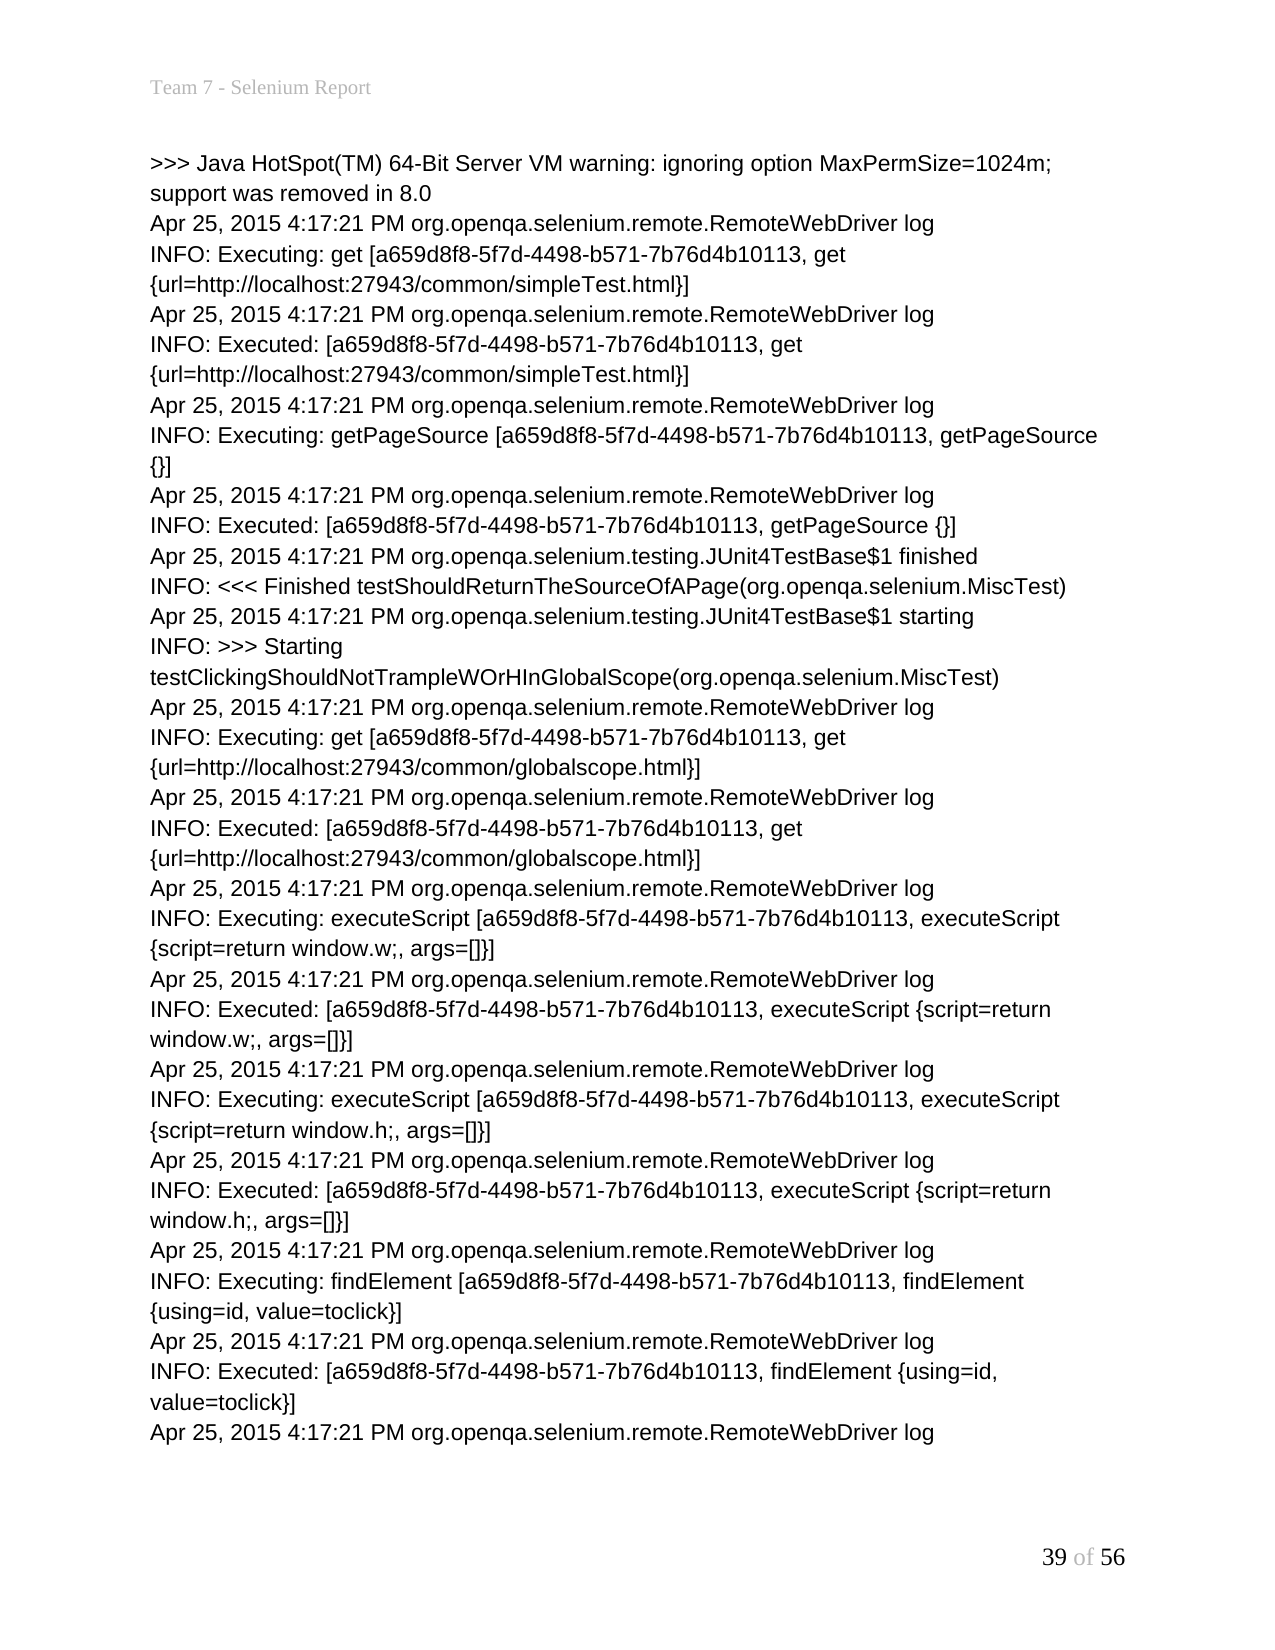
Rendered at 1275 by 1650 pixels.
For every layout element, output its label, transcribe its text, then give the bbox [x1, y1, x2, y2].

text Apr 25, 2015 4:17:21 PM org.openqa.selenium.remote.RemoteWebDriver log [150, 210, 1125, 237]
text INFO: Executed: [a659d8f8-5f7d-4498-b571-7b76d4b10113, findElement {using=id, value=toclick}] [150, 1358, 1125, 1415]
text Apr 25, 2015 4:17:21 PM org.openqa.selenium.testing.JUnit4TestBase$1 starting [150, 603, 1125, 629]
text INFO: Executing: executeScript [a659d8f8-5f7d-4498-b571-7b76d4b10113, executeScript {script=return window.w;, args=[]}] [150, 905, 1125, 962]
text Apr 25, 2015 4:17:21 PM org.openqa.selenium.remote.RemoteWebDriver log [150, 1419, 1125, 1445]
text INFO: Executed: [a659d8f8-5f7d-4498-b571-7b76d4b10113, executeScript {script=return window.w;, args=[]}] [150, 996, 1125, 1052]
text Apr 25, 2015 4:17:21 PM org.openqa.selenium.remote.RemoteWebDriver log [150, 301, 1125, 327]
text INFO: Executed: [a659d8f8-5f7d-4498-b571-7b76d4b10113, executeScript {script=return window.h;, args=[]}] [150, 1177, 1125, 1234]
text Apr 25, 2015 4:17:21 PM org.openqa.selenium.remote.RemoteWebDriver log [150, 1147, 1125, 1173]
text INFO: Executing: get [a659d8f8-5f7d-4498-b571-7b76d4b10113, get {url=http://localhost:27943/common/simpleTest.html}] [150, 241, 1125, 297]
text Apr 25, 2015 4:17:21 PM org.openqa.selenium.remote.RemoteWebDriver log [150, 875, 1125, 901]
text INFO: >>> Starting testClickingShouldNotTrampleWOrHInGlobalScope(org.openqa.selenium.MiscTest) [150, 633, 1125, 690]
text Apr 25, 2015 4:17:21 PM org.openqa.selenium.remote.RemoteWebDriver log [150, 1237, 1125, 1264]
text Apr 25, 2015 4:17:21 PM org.openqa.selenium.testing.JUnit4TestBase$1 finished [150, 543, 1125, 569]
text >>> Java HotSpot(TM) 64-Bit Server VM warning: ignoring option MaxPermSize=1024m; support was removed in 8.0 [150, 150, 1125, 207]
text Apr 25, 2015 4:17:21 PM org.openqa.selenium.remote.RemoteWebDriver log [150, 784, 1125, 811]
text INFO: Executing: findElement [a659d8f8-5f7d-4498-b571-7b76d4b10113, findElement {using=id, value=toclick}] [150, 1268, 1125, 1324]
text Apr 25, 2015 4:17:21 PM org.openqa.selenium.remote.RemoteWebDriver log [150, 392, 1125, 418]
text Apr 25, 2015 4:17:21 PM org.openqa.selenium.remote.RemoteWebDriver log [150, 694, 1125, 720]
text INFO: Executing: executeScript [a659d8f8-5f7d-4498-b571-7b76d4b10113, executeScript {script=return window.h;, args=[]}] [150, 1086, 1125, 1143]
text INFO: Executed: [a659d8f8-5f7d-4498-b571-7b76d4b10113, get {url=http://localhost:27943/common/globalscope.html}] [150, 814, 1125, 871]
text INFO: Executing: getPageSource [a659d8f8-5f7d-4498-b571-7b76d4b10113, getPageSource {}] [150, 422, 1125, 478]
text INFO: Executed: [a659d8f8-5f7d-4498-b571-7b76d4b10113, getPageSource {}] [150, 512, 1125, 539]
text INFO: <<< Finished testShouldReturnTheSourceOfAPage(org.openqa.selenium.MiscTest) [150, 573, 1125, 599]
text INFO: Executed: [a659d8f8-5f7d-4498-b571-7b76d4b10113, get {url=http://localhost:27943/common/simpleTest.html}] [150, 331, 1125, 388]
text Apr 25, 2015 4:17:21 PM org.openqa.selenium.remote.RemoteWebDriver log [150, 966, 1125, 992]
text Apr 25, 2015 4:17:21 PM org.openqa.selenium.remote.RemoteWebDriver log [150, 482, 1125, 509]
text Apr 25, 2015 4:17:21 PM org.openqa.selenium.remote.RemoteWebDriver log [150, 1056, 1125, 1083]
text INFO: Executing: get [a659d8f8-5f7d-4498-b571-7b76d4b10113, get {url=http://localhost:27943/common/globalscope.html}] [150, 724, 1125, 781]
text Apr 25, 2015 4:17:21 PM org.openqa.selenium.remote.RemoteWebDriver log [150, 1328, 1125, 1354]
